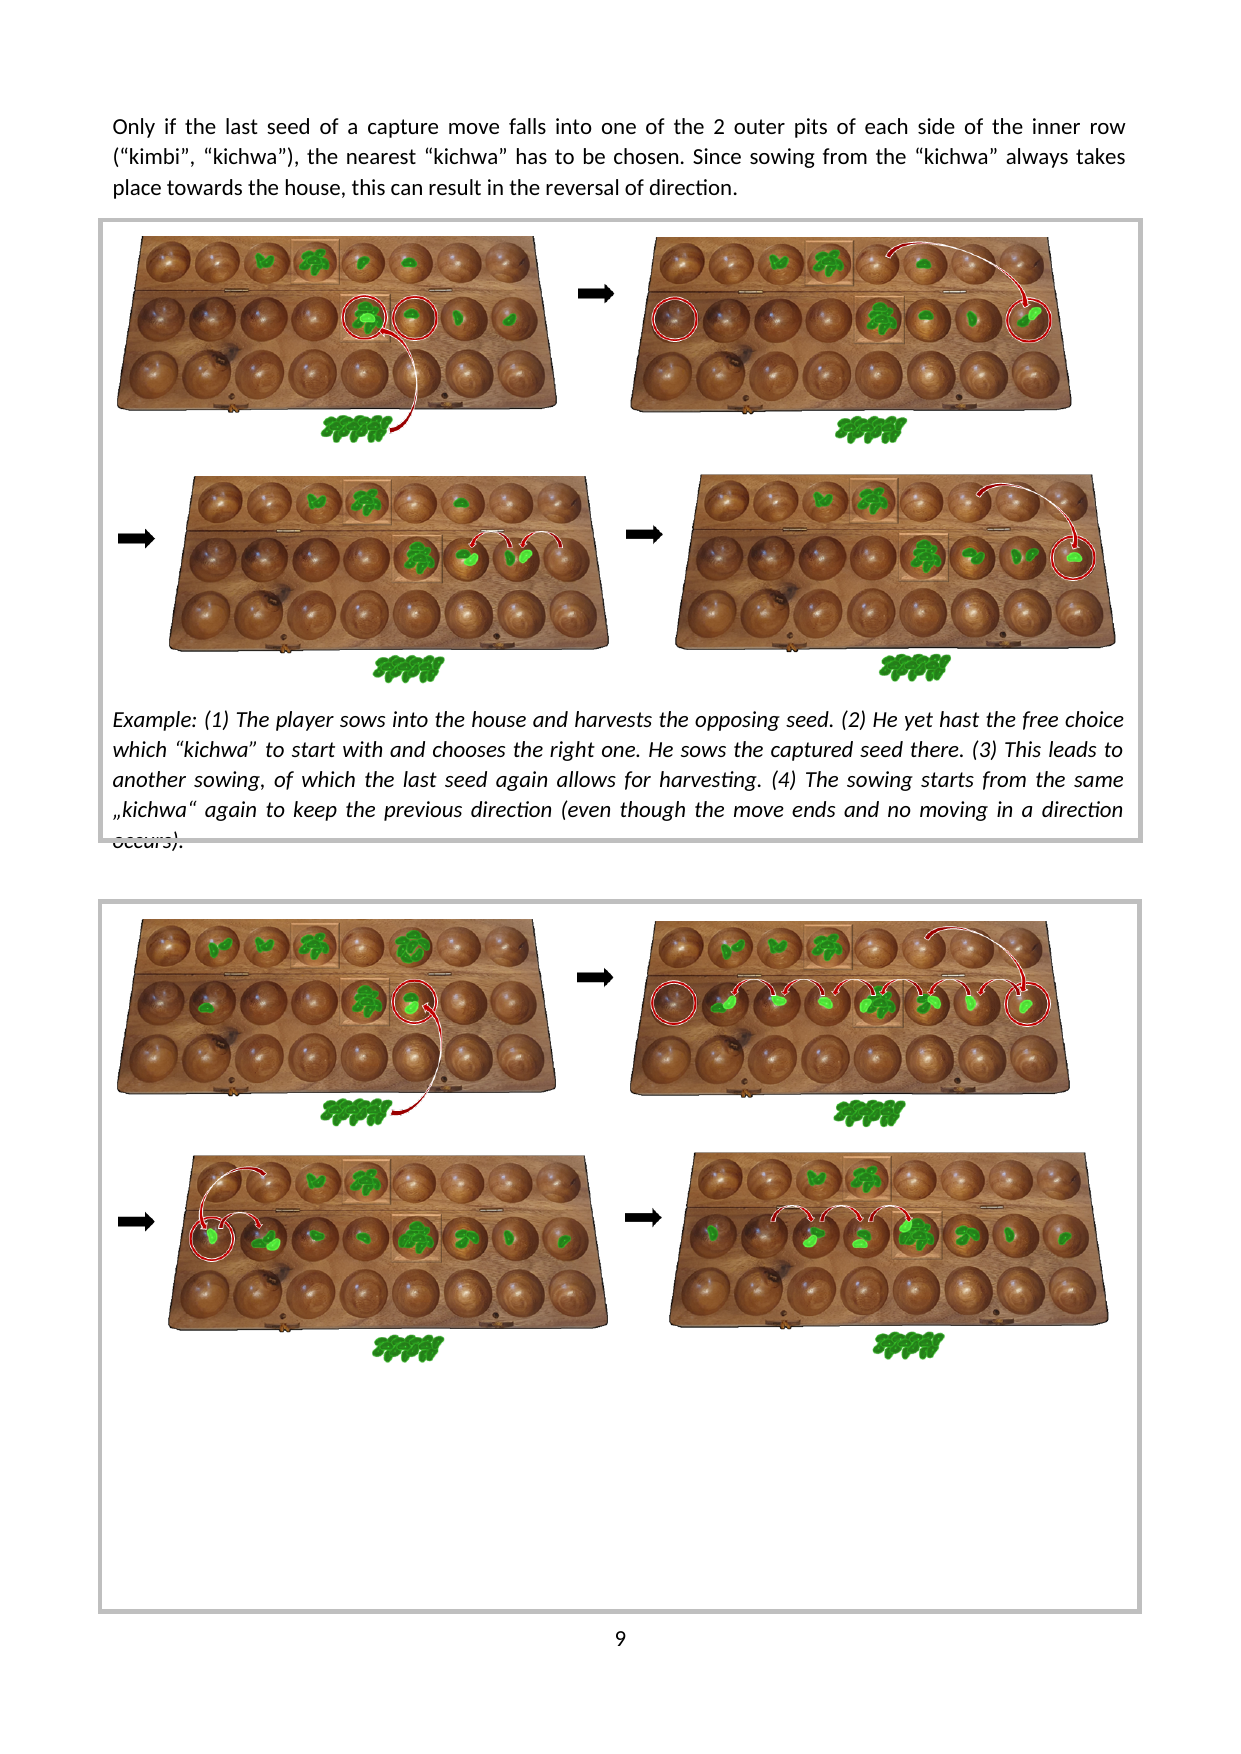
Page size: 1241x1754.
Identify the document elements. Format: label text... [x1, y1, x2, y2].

text Example: (1) The player sows into the house and harvests the opposing seed. (2) He yet hast the free choice which “kichwa” to start with and chooses the right one. He sows the captured seed there. (3) This leads to another sowing, of which the last seed again allows for harvesting. (4) The sowing starts from the same „kichwa“ again to keep the previous direction (even though the move ends and no moving in a direction occurs). [112, 705, 1128, 838]
text Only if the last seed of a capture move falls into one of the 2 outer pits of each side of the inner row (“kimbi”, “kichwa”), the nearest “kichwa” has to be chosen. Since sowing from the “kichwa” always takes place towards the house, this can result in the reversal of direction. [112, 112, 1128, 201]
picture [112, 236, 1121, 687]
picture [112, 919, 1114, 1366]
